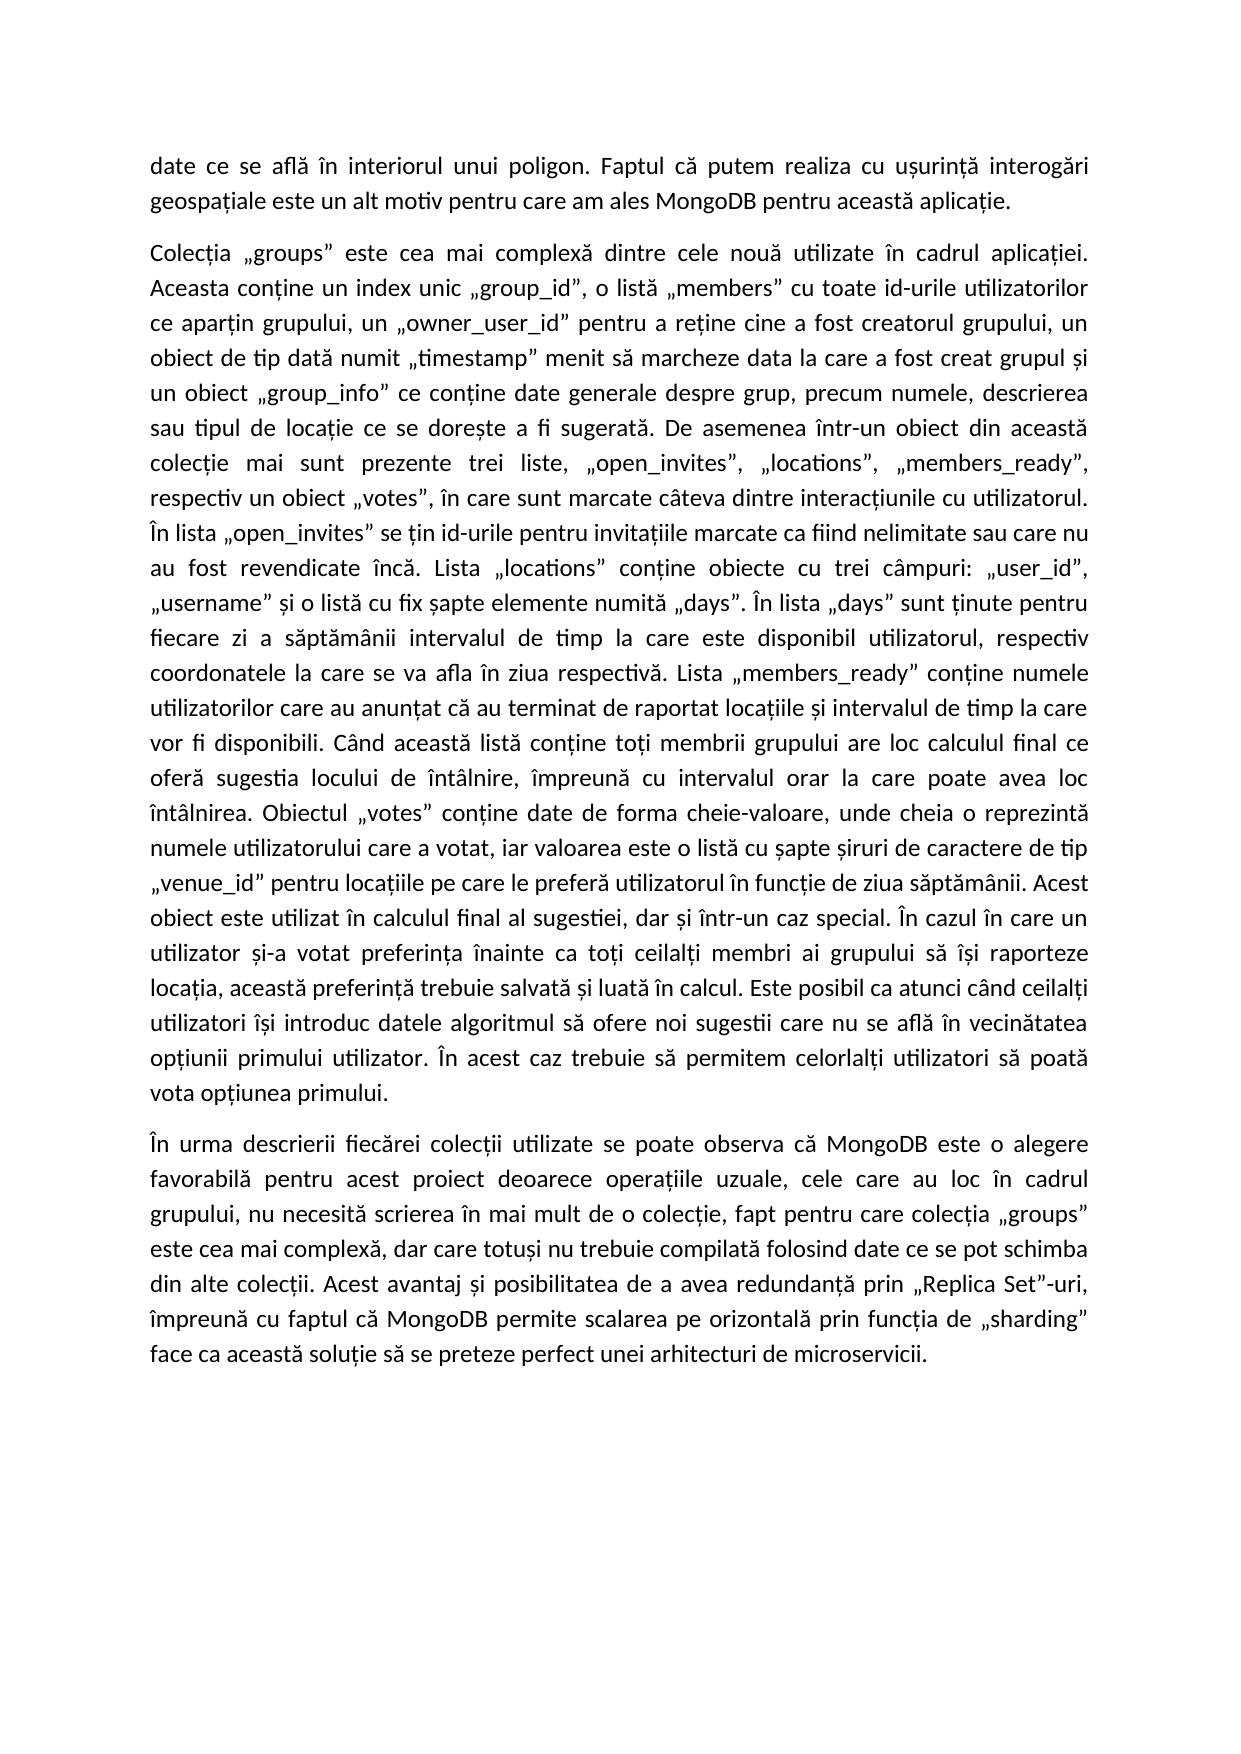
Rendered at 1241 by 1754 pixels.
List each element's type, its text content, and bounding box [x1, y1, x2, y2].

text Colecția „groups” este cea mai complexă dintre cele nouă utilizate în cadrul aplicației. Aceasta conține un index unic „group_id”, o listă „members” cu toate id-urile utilizatorilor ce aparțin grupului, un „owner_user_id” pentru a reține cine a fost creatorul grupului, un obiect de tip dată numit „timestamp” menit să marcheze data la care a fost creat grupul și un obiect „group_info” ce conține date generale despre grup, precum numele, descrierea sau tipul de locație ce se dorește a fi sugerată. De asemenea într-un obiect din această colecție mai sunt prezente trei liste, „open_invites”, „locations”, „members_ready”, respectiv un obiect „votes”, în care sunt marcate câteva dintre interacțiunile cu utilizatorul. În lista „open_invites” se țin id-urile pentru invitațiile marcate ca fiind nelimitate sau care nu au fost revendicate încă. Lista „locations” conține obiecte cu trei câmpuri: „user_id”, „username” și o listă cu fix șapte elemente numită „days”. În lista „days” sunt ținute pentru fiecare zi a săptămânii intervalul de timp la care este disponibil utilizatorul, respectiv coordonatele la care se va afla în ziua respectivă. Lista „members_ready” conține numele utilizatorilor care au anunțat că au terminat de raportat locațiile și intervalul de timp la care vor fi disponibili. Când această listă conține toți membrii grupului are loc calculul final ce oferă sugestia locului de întâlnire, împreună cu intervalul orar la care poate avea loc întâlnirea. Obiectul „votes” conține date de forma cheie-valoare, unde cheia o reprezintă numele utilizatorului care a votat, iar valoarea este o listă cu șapte șiruri de caractere de tip „venue_id” pentru locațiile pe care le preferă utilizatorul în funcție de ziua săptămânii. Acest obiect este utilizat în calculul final al sugestiei, dar și într-un caz special. În cazul în care un utilizator și-a votat preferința înainte ca toți ceilalți membri ai grupului să își raporteze locația, această preferință trebuie salvată și luată în calcul. Este posibil ca atunci când ceilalți utilizatori își introduc datele algoritmul să ofere noi sugestii care nu se află în vecinătatea opțiunii primului utilizator. În acest caz trebuie să permitem celorlalți utilizatori să poată vota opțiunea primului. [150, 237, 1090, 1107]
text În urma descrierii fiecărei colecții utilizate se poate observa că MongoDB este o alegere favorabilă pentru acest proiect deoarece operațiile uzuale, cele care au loc în cadrul grupului, nu necesită scrierea în mai mult de o colecție, fapt pentru care colecția „groups” este cea mai complexă, dar care totuși nu trebuie compilată folosind date ce se pot schimba din alte colecții. Acest avantaj și posibilitatea de a avea redundanță prin „Replica Set”-uri, împreună cu faptul că MongoDB permite scalarea pe orizontală prin funcția de „sharding” face ca această soluție să se preteze perfect unei arhitecturi de microservicii. [150, 1128, 1090, 1369]
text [150, 150, 1090, 216]
